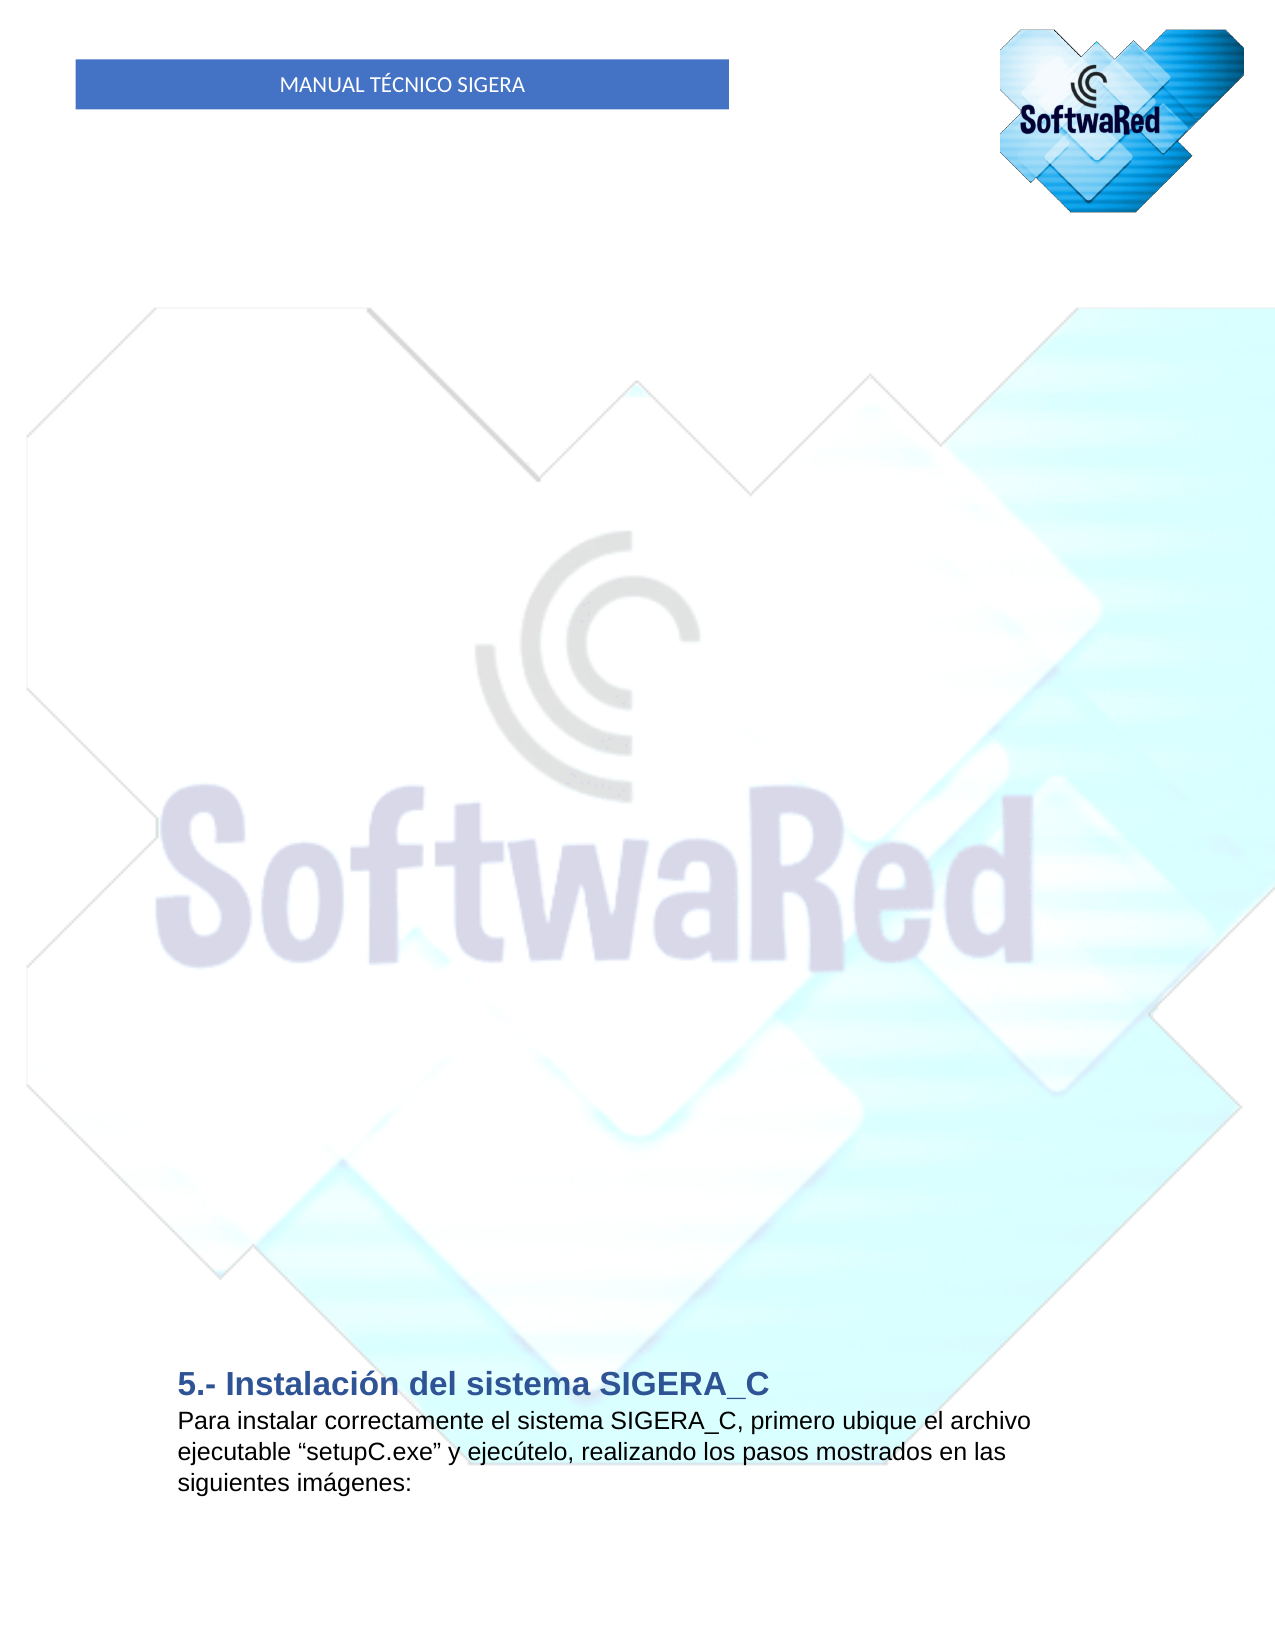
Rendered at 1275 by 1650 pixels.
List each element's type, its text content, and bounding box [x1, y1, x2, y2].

picture [1167, 82, 1182, 86]
subtitle 5.- Instalación del sistema SIGERA_C [177, 1364, 1098, 1403]
text Para instalar correctamente el sistema SIGERA_C, primero ubique el archivo ejecutable “setupC.exe” y ejecútelo, realizando los pasos mostrados en las siguientes imágenes: [177, 1406, 1098, 1497]
picture [948, 0, 1244, 222]
